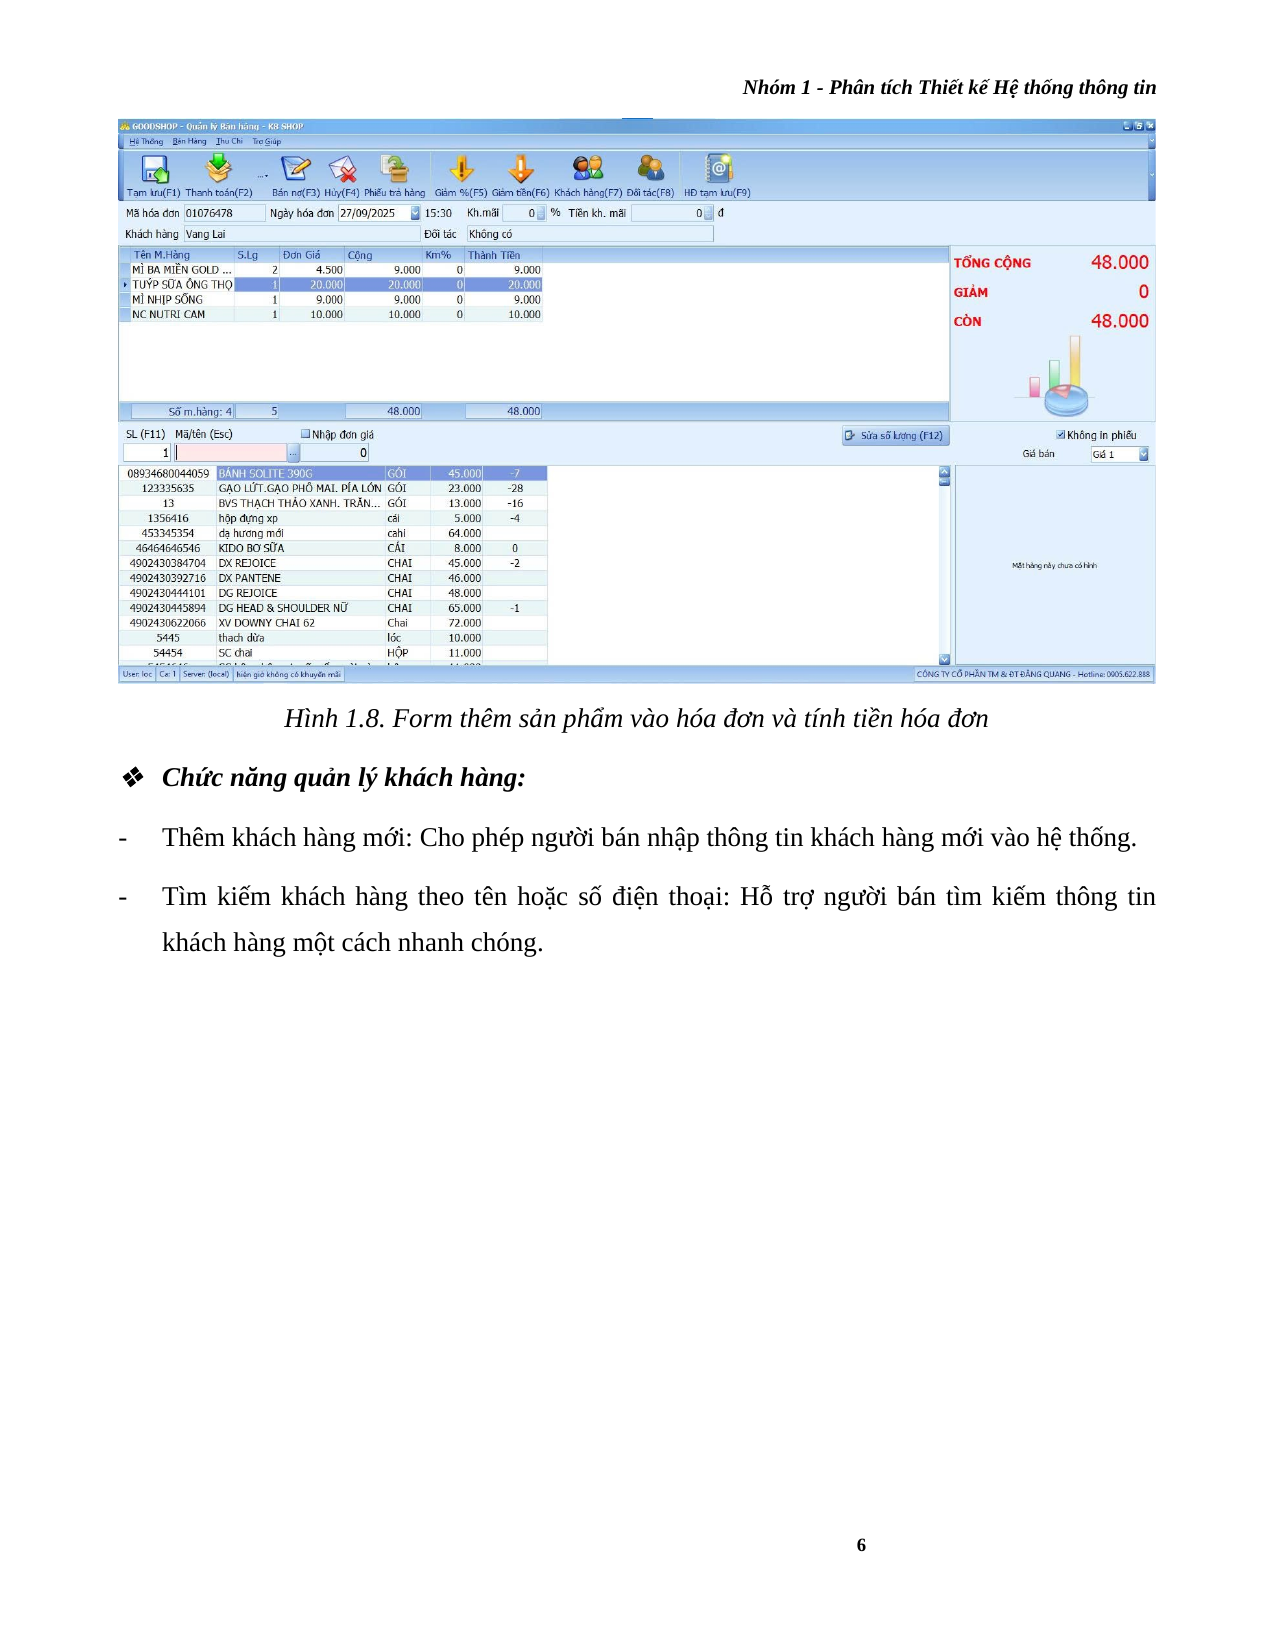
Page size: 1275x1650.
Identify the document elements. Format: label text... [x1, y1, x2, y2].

list Tìm kiếm khách hàng theo tên hoặc số điện thoại: Hỗ trợ người bán tìm kiếm thông tin khách hàng một cách nhanh chóng. [118, 880, 1157, 958]
picture [118, 118, 1156, 684]
list Chức năng quản lý khách hàng: [118, 761, 1157, 793]
list Thêm khách hàng mới: Cho phép người bán nhập thông tin khách hàng mới vào hệ thống. [118, 821, 1157, 852]
text Hình 1.8. Form thêm sản phẩm vào hóa đơn và tính tiền hóa đơn [116, 702, 1157, 733]
